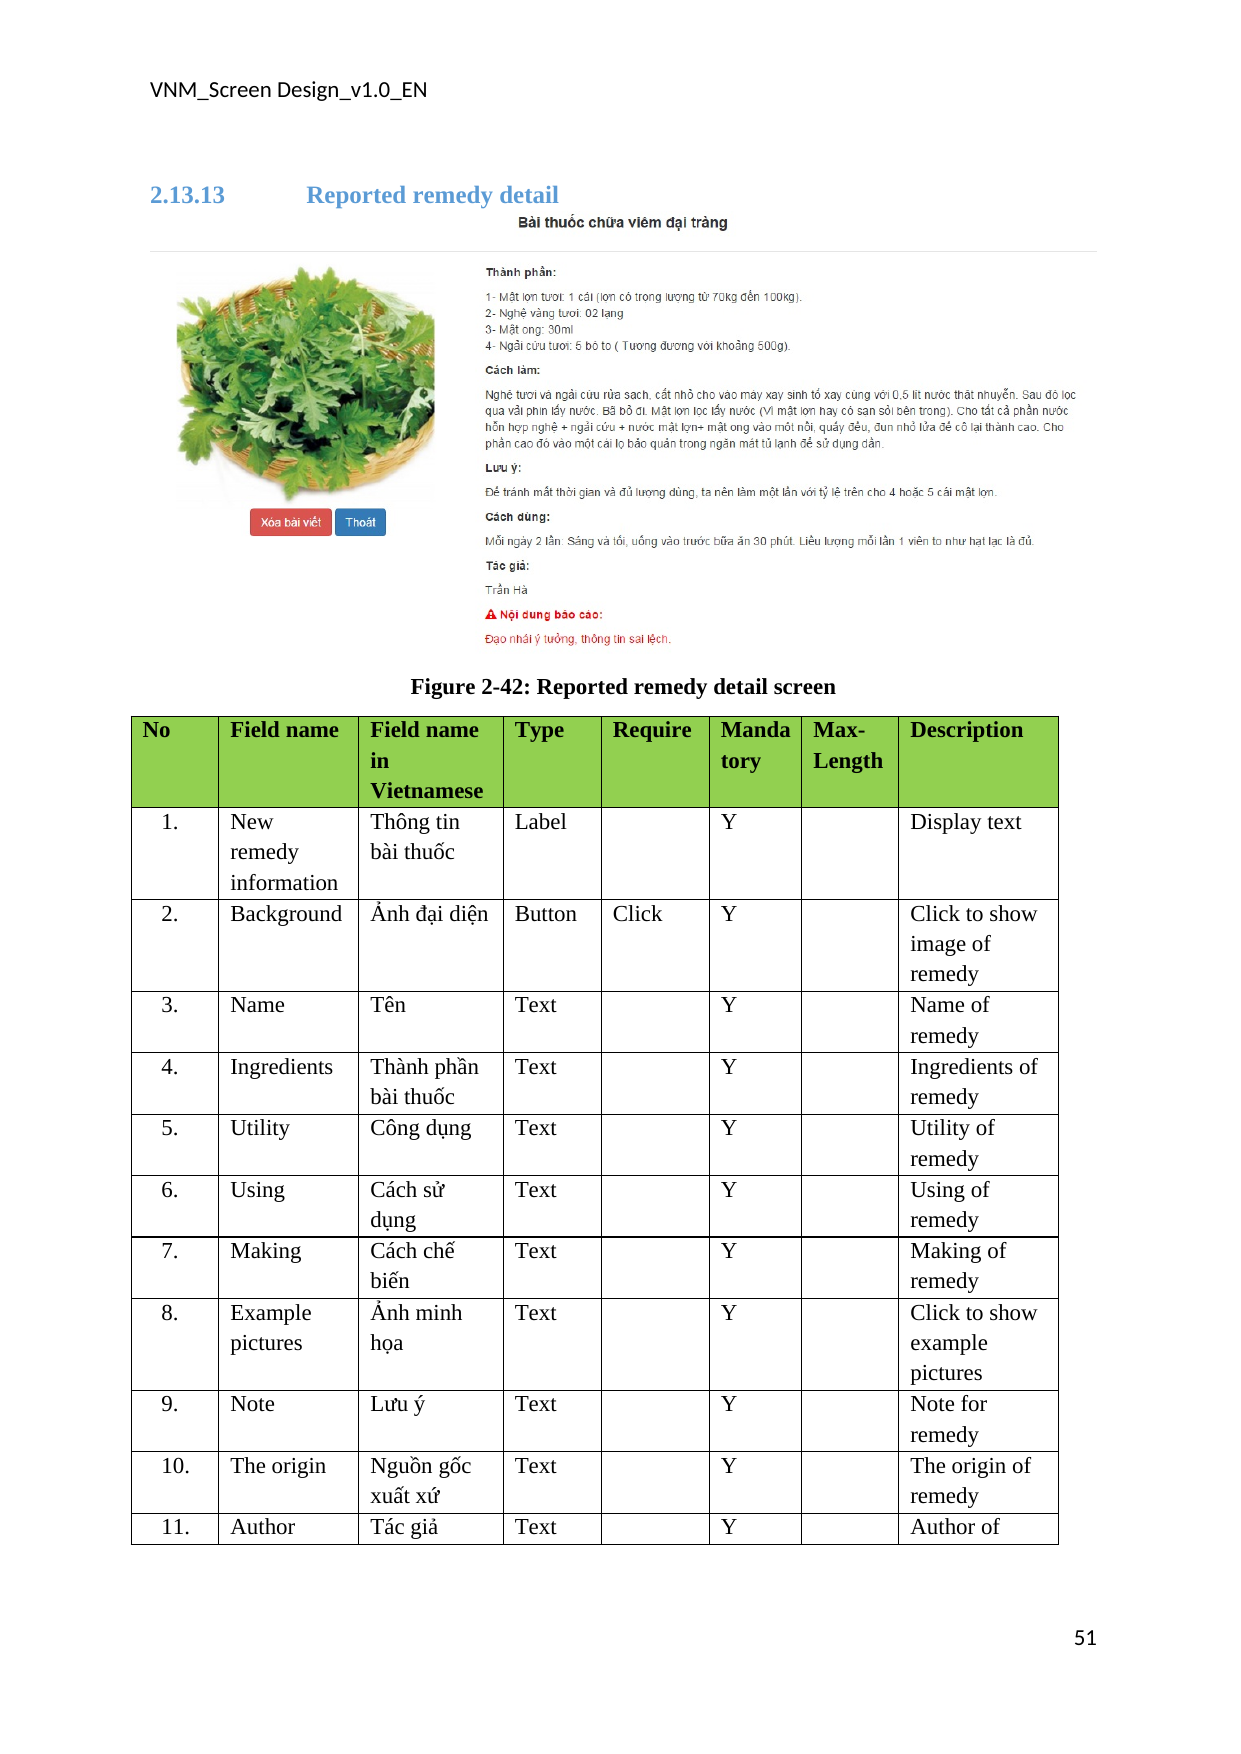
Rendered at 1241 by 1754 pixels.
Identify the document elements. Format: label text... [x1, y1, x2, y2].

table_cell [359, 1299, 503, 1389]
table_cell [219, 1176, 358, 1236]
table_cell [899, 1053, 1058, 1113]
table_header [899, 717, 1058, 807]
picture [150, 211, 1097, 654]
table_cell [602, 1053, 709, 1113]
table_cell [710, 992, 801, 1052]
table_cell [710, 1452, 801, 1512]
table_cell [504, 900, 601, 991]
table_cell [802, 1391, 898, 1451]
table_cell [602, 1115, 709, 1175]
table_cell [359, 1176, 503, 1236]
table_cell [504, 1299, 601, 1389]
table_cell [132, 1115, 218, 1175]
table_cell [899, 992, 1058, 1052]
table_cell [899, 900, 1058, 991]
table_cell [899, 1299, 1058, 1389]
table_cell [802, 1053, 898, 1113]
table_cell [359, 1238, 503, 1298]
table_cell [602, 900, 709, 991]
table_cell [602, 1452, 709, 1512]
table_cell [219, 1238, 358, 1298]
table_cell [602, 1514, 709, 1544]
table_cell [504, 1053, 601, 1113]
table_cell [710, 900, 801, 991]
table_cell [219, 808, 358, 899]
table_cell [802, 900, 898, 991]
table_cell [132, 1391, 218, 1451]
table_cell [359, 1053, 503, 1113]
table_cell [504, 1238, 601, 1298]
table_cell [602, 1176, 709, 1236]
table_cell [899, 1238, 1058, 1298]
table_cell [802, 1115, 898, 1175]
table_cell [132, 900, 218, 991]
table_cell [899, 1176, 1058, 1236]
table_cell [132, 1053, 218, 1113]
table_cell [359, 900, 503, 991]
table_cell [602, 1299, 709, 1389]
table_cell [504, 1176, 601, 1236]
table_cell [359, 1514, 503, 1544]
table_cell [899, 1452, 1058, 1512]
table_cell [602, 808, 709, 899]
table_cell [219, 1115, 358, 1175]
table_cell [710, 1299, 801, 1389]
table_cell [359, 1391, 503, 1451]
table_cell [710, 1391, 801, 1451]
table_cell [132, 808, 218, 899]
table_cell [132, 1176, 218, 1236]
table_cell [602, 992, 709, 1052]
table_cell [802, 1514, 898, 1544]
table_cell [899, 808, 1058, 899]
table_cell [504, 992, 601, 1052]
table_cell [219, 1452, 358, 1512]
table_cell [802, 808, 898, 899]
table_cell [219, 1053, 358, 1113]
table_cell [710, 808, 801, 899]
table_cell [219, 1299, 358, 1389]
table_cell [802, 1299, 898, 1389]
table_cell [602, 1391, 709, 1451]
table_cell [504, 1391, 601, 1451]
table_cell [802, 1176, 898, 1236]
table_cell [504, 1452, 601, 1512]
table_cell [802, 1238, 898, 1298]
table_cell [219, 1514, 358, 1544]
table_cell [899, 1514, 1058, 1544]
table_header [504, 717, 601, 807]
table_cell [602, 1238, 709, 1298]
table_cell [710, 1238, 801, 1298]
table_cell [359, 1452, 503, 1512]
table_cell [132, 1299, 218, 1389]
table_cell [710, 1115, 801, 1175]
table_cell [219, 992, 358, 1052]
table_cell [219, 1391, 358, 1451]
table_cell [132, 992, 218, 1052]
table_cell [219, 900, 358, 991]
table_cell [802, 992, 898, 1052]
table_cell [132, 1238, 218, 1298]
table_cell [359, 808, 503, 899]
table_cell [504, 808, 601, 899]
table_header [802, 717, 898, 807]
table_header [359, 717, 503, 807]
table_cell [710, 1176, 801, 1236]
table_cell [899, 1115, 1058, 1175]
subtitle Reported remedy detail [150, 180, 1097, 209]
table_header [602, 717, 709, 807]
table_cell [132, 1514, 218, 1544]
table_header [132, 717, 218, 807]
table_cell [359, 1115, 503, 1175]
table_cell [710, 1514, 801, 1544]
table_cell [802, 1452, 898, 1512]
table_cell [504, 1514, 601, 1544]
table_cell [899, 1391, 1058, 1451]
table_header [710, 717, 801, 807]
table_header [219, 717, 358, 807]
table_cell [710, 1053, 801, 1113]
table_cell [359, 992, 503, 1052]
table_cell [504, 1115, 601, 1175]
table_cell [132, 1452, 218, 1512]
